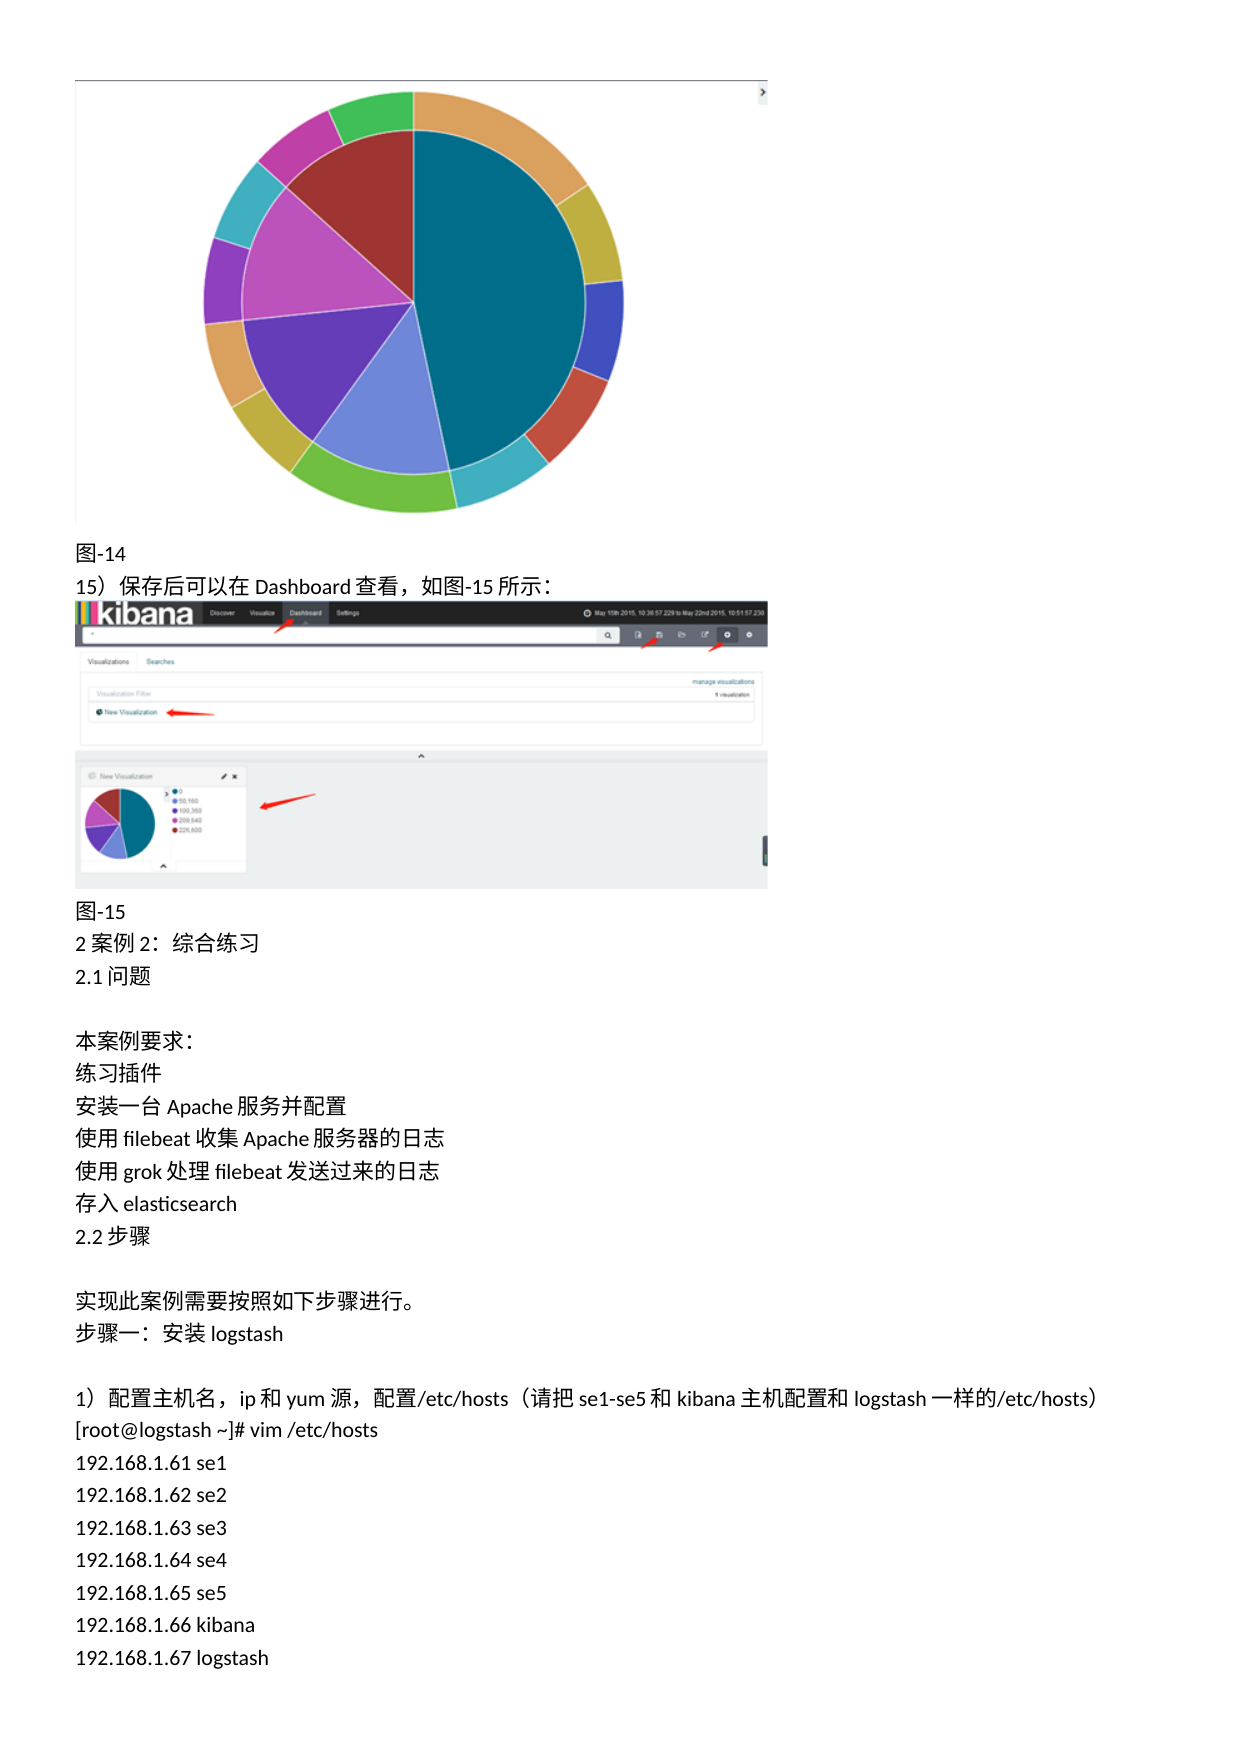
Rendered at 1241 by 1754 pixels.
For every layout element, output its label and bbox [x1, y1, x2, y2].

picture [75, 80, 768, 524]
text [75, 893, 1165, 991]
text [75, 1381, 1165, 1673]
picture [75, 600, 768, 889]
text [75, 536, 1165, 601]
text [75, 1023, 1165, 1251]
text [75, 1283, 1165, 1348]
